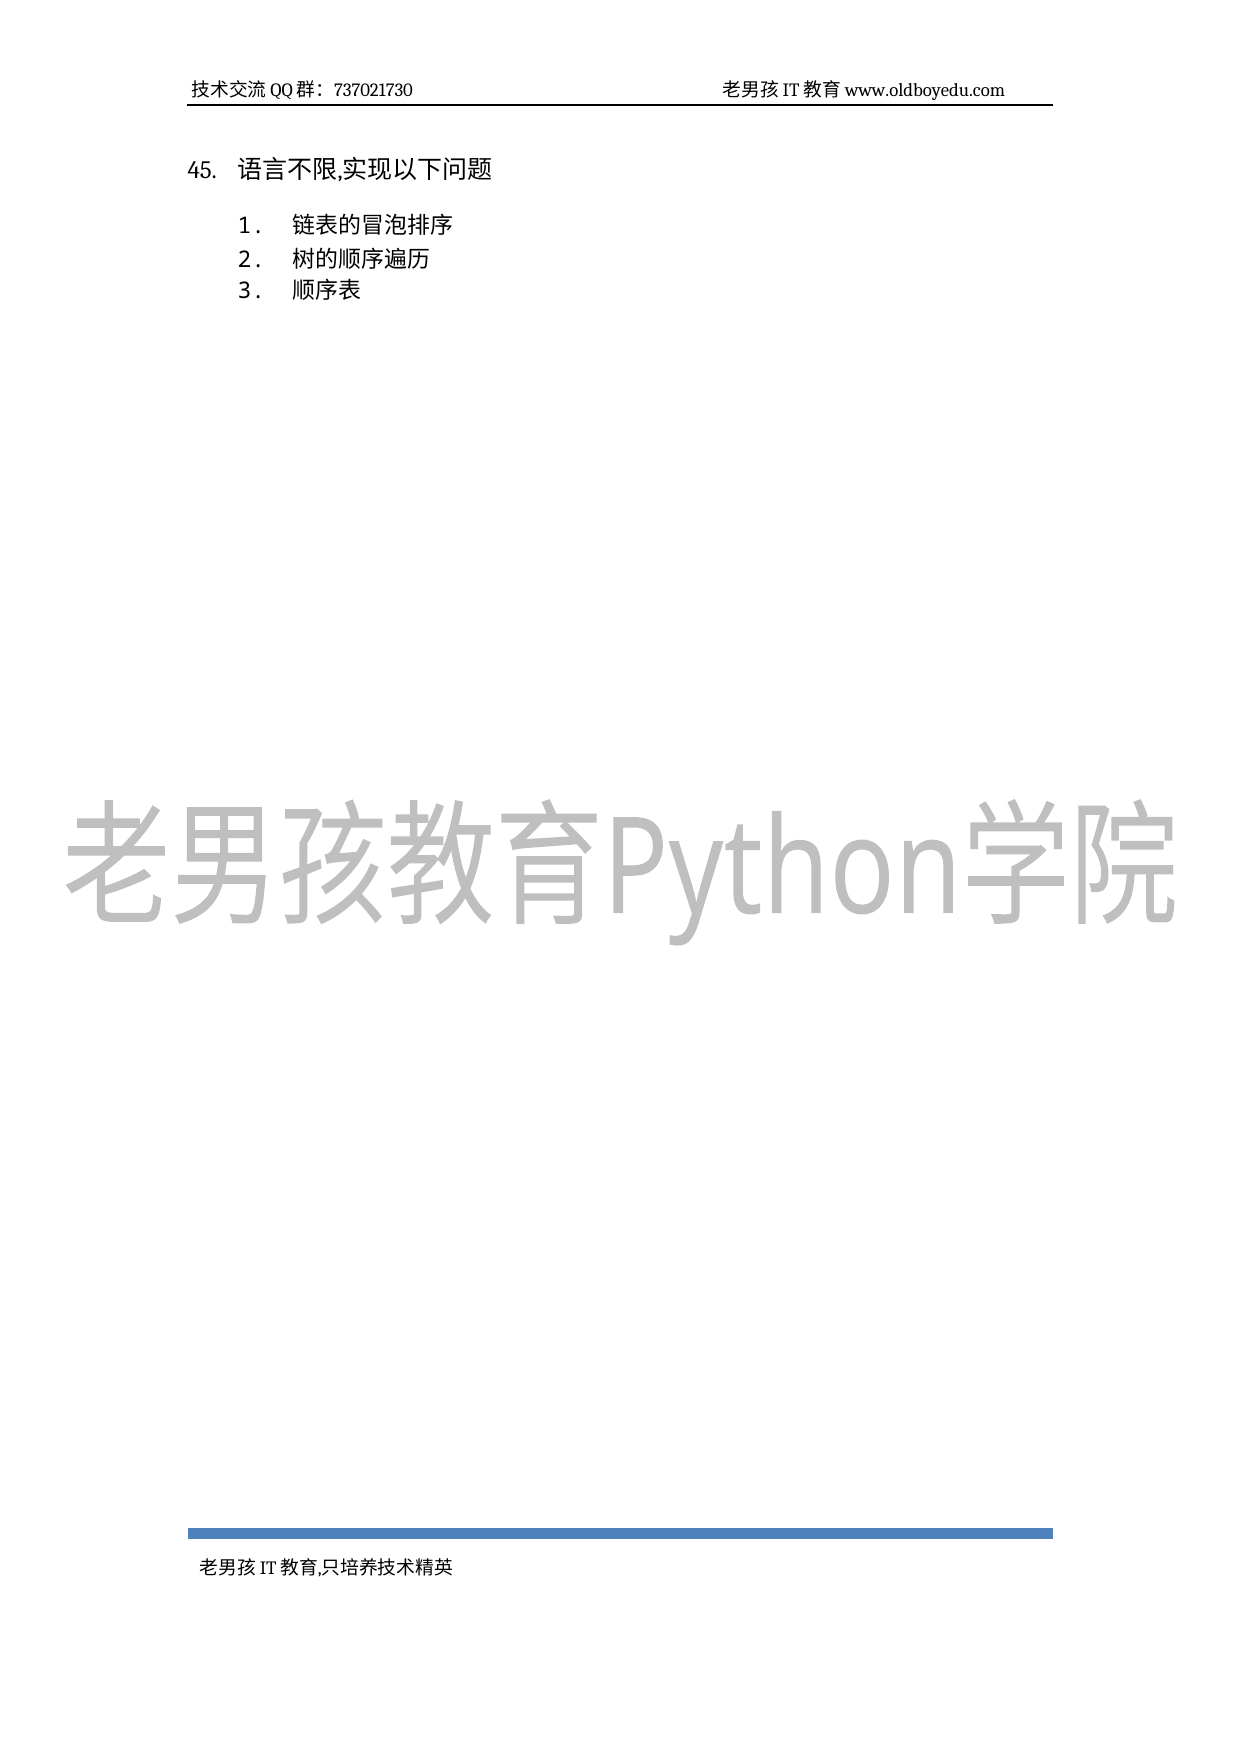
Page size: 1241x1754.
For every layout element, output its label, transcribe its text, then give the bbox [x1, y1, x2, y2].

list 语言不限,实现以下问题 [187, 150, 1053, 186]
list 1. 链表的冒泡排序 2. 树的顺序遍历 3. 顺序表 [187, 207, 1053, 305]
